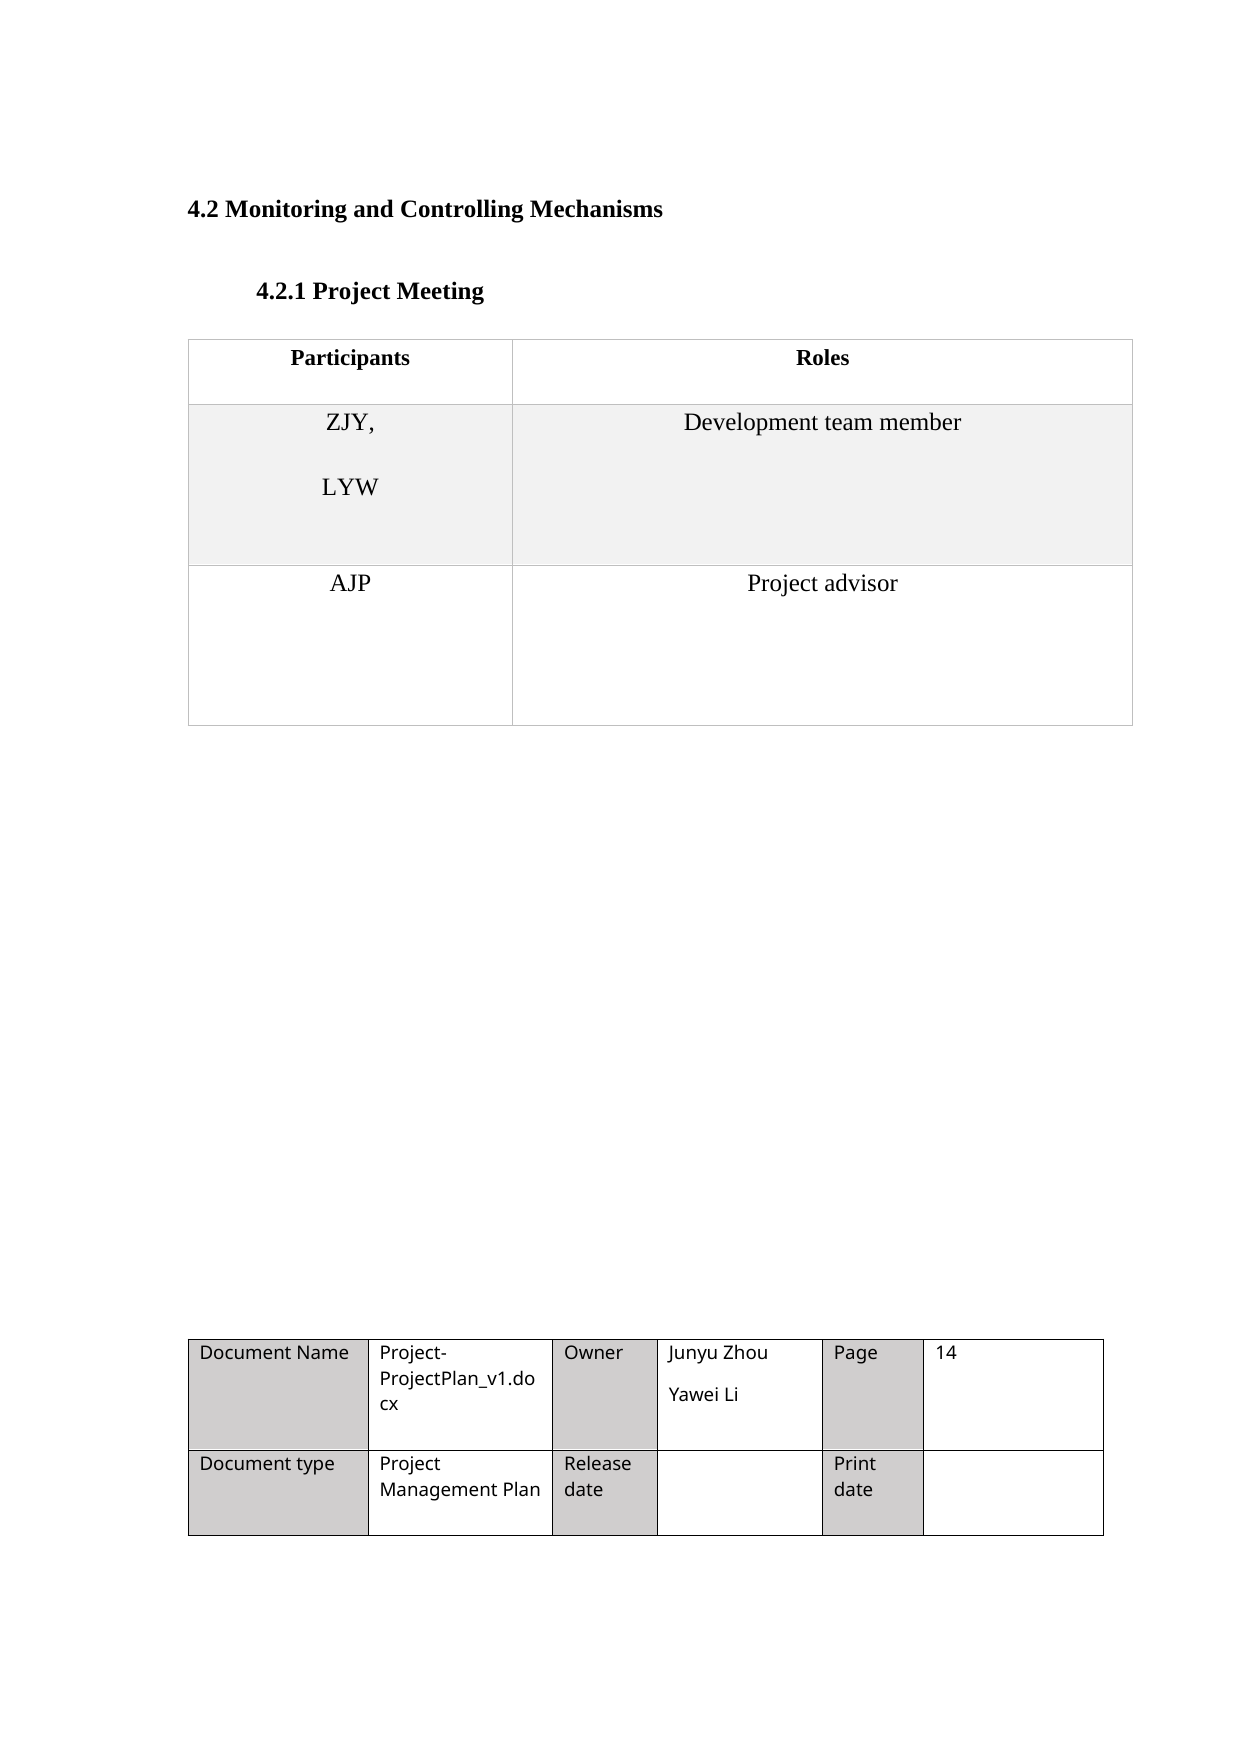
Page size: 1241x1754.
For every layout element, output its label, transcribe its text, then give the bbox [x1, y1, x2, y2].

table_header Participants [189, 340, 512, 404]
table_cell Project advisor [513, 566, 1132, 725]
table_cell Development team member [513, 405, 1132, 564]
subtitle 4.2 Monitoring and Controlling Mechanisms [187, 192, 1053, 226]
table_header Roles [513, 340, 1132, 404]
table_cell ZJY, LYW [189, 405, 512, 564]
text 4.2.1 Project Meeting [212, 274, 1028, 308]
table_cell AJP [189, 566, 512, 725]
